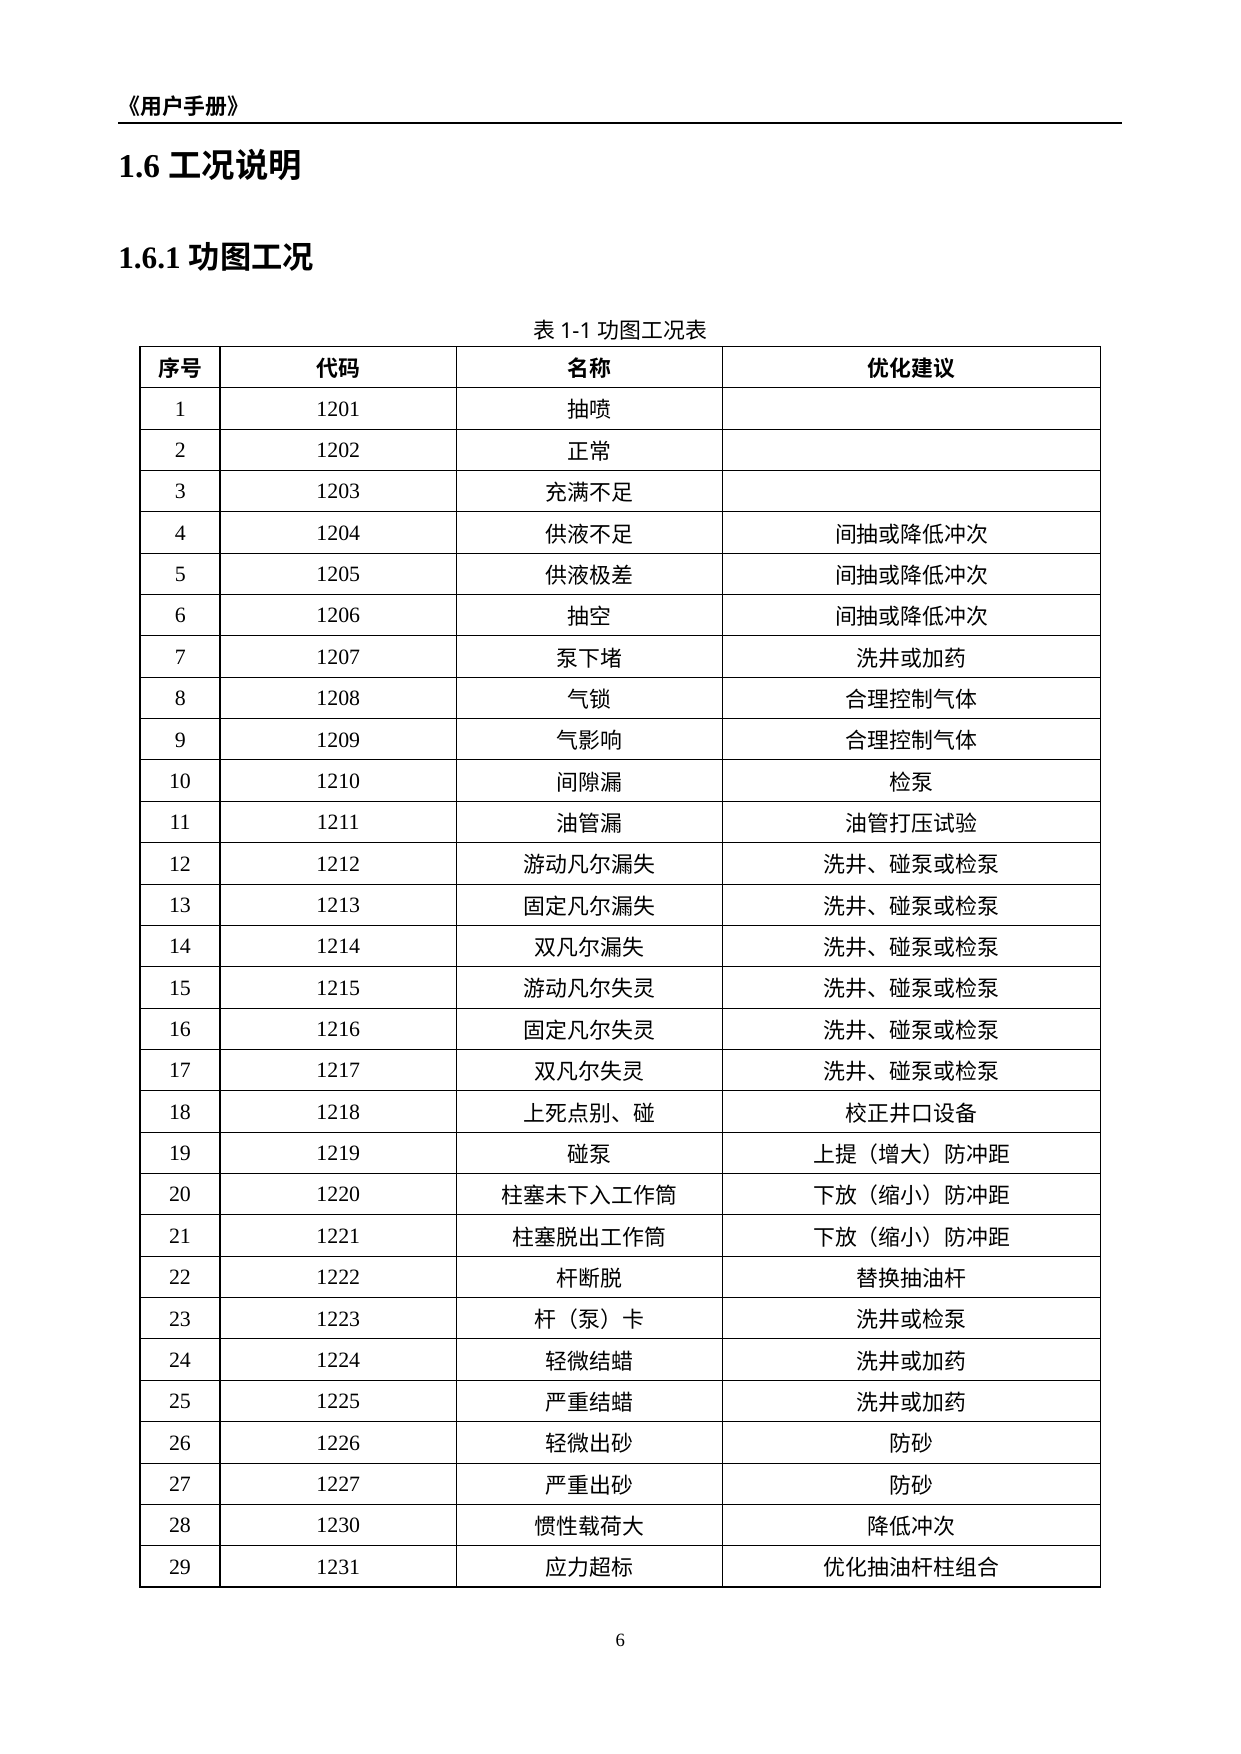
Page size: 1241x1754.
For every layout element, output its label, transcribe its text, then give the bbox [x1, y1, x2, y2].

table_cell 合理控制气体 [723, 719, 1100, 759]
table_cell 1203 [221, 471, 456, 511]
table_cell 洗井、碰泵或检泵 [723, 1009, 1100, 1049]
table_cell 1204 [221, 512, 456, 553]
table_cell 固定凡尔失灵 [457, 1009, 722, 1049]
table_cell 18 [141, 1091, 219, 1132]
table_cell 降低冲次 [723, 1505, 1100, 1545]
table_cell 3 [141, 471, 219, 511]
table_header 代码 [221, 347, 456, 387]
table_cell 杆断脱 [457, 1257, 722, 1297]
table_cell 1225 [221, 1381, 456, 1421]
table_cell 洗井、碰泵或检泵 [723, 1050, 1100, 1090]
table_cell 1224 [221, 1339, 456, 1380]
table_cell 洗井或加药 [723, 636, 1100, 677]
table_cell 1223 [221, 1298, 456, 1338]
table_cell 间隙漏 [457, 760, 722, 801]
table_cell 1215 [221, 967, 456, 1007]
table_cell 5 [141, 554, 219, 594]
table_cell 1216 [221, 1009, 456, 1049]
table_cell 游动凡尔漏失 [457, 843, 722, 883]
table_cell 柱塞脱出工作筒 [457, 1215, 722, 1256]
text 表1-1 功图工况表 [118, 312, 1122, 346]
table_cell 22 [141, 1257, 219, 1297]
table_header 优化建议 [723, 347, 1100, 387]
table_cell 23 [141, 1298, 219, 1338]
table_cell 21 [141, 1215, 219, 1256]
table_cell 固定凡尔漏失 [457, 885, 722, 925]
table_cell 双凡尔失灵 [457, 1050, 722, 1090]
table_cell 1219 [221, 1133, 456, 1173]
table_cell 严重出砂 [457, 1464, 722, 1504]
table_cell 1209 [221, 719, 456, 759]
table_cell 充满不足 [457, 471, 722, 511]
table_cell 1 [141, 388, 219, 428]
table_cell 防砂 [723, 1422, 1100, 1462]
table_cell 1220 [221, 1174, 456, 1214]
table_cell 上死点别、碰 [457, 1091, 722, 1132]
table_cell 正常 [457, 430, 722, 470]
table_cell 防砂 [723, 1464, 1100, 1504]
table_cell 1205 [221, 554, 456, 594]
table_cell 11 [141, 802, 219, 842]
table_cell 20 [141, 1174, 219, 1214]
table_cell 27 [141, 1464, 219, 1504]
table_cell 1218 [221, 1091, 456, 1132]
table_cell 气锁 [457, 678, 722, 718]
table_cell 15 [141, 967, 219, 1007]
table_cell 间抽或降低冲次 [723, 512, 1100, 553]
table_cell 杆（泵）卡 [457, 1298, 722, 1338]
table_cell 合理控制气体 [723, 678, 1100, 718]
table_cell 轻微结蜡 [457, 1339, 722, 1380]
table_cell 1227 [221, 1464, 456, 1504]
table_cell 应力超标 [457, 1546, 722, 1586]
table_cell 24 [141, 1339, 219, 1380]
table_cell 替换抽油杆 [723, 1257, 1100, 1297]
table_cell 洗井或加药 [723, 1339, 1100, 1380]
table_cell 惯性载荷大 [457, 1505, 722, 1545]
table_cell 1211 [221, 802, 456, 842]
table_cell 1210 [221, 760, 456, 801]
table_cell 14 [141, 926, 219, 966]
table_cell 供液不足 [457, 512, 722, 553]
table_cell 1231 [221, 1546, 456, 1586]
table_cell 抽喷 [457, 388, 722, 428]
table_cell 间抽或降低冲次 [723, 595, 1100, 635]
table_cell 25 [141, 1381, 219, 1421]
table_cell 双凡尔漏失 [457, 926, 722, 966]
table_cell 12 [141, 843, 219, 883]
table_cell 1221 [221, 1215, 456, 1256]
table_cell 1212 [221, 843, 456, 883]
table_cell 泵下堵 [457, 636, 722, 677]
table_cell 1214 [221, 926, 456, 966]
table_cell 洗井或检泵 [723, 1298, 1100, 1338]
table_cell 9 [141, 719, 219, 759]
table_cell 1202 [221, 430, 456, 470]
table_cell 7 [141, 636, 219, 677]
table_cell 洗井、碰泵或检泵 [723, 926, 1100, 966]
table_cell 6 [141, 595, 219, 635]
table_cell 抽空 [457, 595, 722, 635]
table_cell 4 [141, 512, 219, 553]
table_cell 1208 [221, 678, 456, 718]
table_cell 1222 [221, 1257, 456, 1297]
table_cell 间抽或降低冲次 [723, 554, 1100, 594]
table_cell 游动凡尔失灵 [457, 967, 722, 1007]
table_cell 洗井、碰泵或检泵 [723, 967, 1100, 1007]
table_header 序号 [141, 347, 219, 387]
table_cell 26 [141, 1422, 219, 1462]
table_cell 10 [141, 760, 219, 801]
table_cell 优化抽油杆柱组合 [723, 1546, 1100, 1586]
table_cell 供液极差 [457, 554, 722, 594]
table_cell 严重结蜡 [457, 1381, 722, 1421]
table_cell [723, 471, 1100, 511]
table_cell 17 [141, 1050, 219, 1090]
table_cell 2 [141, 430, 219, 470]
table_cell 1230 [221, 1505, 456, 1545]
table_cell 下放（缩小）防冲距 [723, 1174, 1100, 1214]
table_cell 洗井、碰泵或检泵 [723, 885, 1100, 925]
table_cell [723, 430, 1100, 470]
table_cell 洗井或加药 [723, 1381, 1100, 1421]
table_cell 轻微出砂 [457, 1422, 722, 1462]
table_cell 下放（缩小）防冲距 [723, 1215, 1100, 1256]
table_cell 油管漏 [457, 802, 722, 842]
table_cell 1206 [221, 595, 456, 635]
table_cell 1217 [221, 1050, 456, 1090]
table_cell 油管打压试验 [723, 802, 1100, 842]
table_cell 1226 [221, 1422, 456, 1462]
table_cell 检泵 [723, 760, 1100, 801]
table_cell 1207 [221, 636, 456, 677]
table_cell 1213 [221, 885, 456, 925]
table_cell 上提（增大）防冲距 [723, 1133, 1100, 1173]
table_cell 8 [141, 678, 219, 718]
table_cell 16 [141, 1009, 219, 1049]
table_cell 柱塞未下入工作筒 [457, 1174, 722, 1214]
table_header 名称 [457, 347, 722, 387]
subtitle 1.6 工况说明 [118, 129, 1122, 197]
table_cell 洗井、碰泵或检泵 [723, 843, 1100, 883]
table_cell 1201 [221, 388, 456, 428]
table_cell 19 [141, 1133, 219, 1173]
table_cell 13 [141, 885, 219, 925]
table_cell 28 [141, 1505, 219, 1545]
table_cell 气影响 [457, 719, 722, 759]
table_cell 碰泵 [457, 1133, 722, 1173]
table_cell 29 [141, 1546, 219, 1586]
table_cell 校正井口设备 [723, 1091, 1100, 1132]
subtitle 1.6.1 功图工况 [118, 221, 1122, 289]
table_cell [723, 388, 1100, 428]
